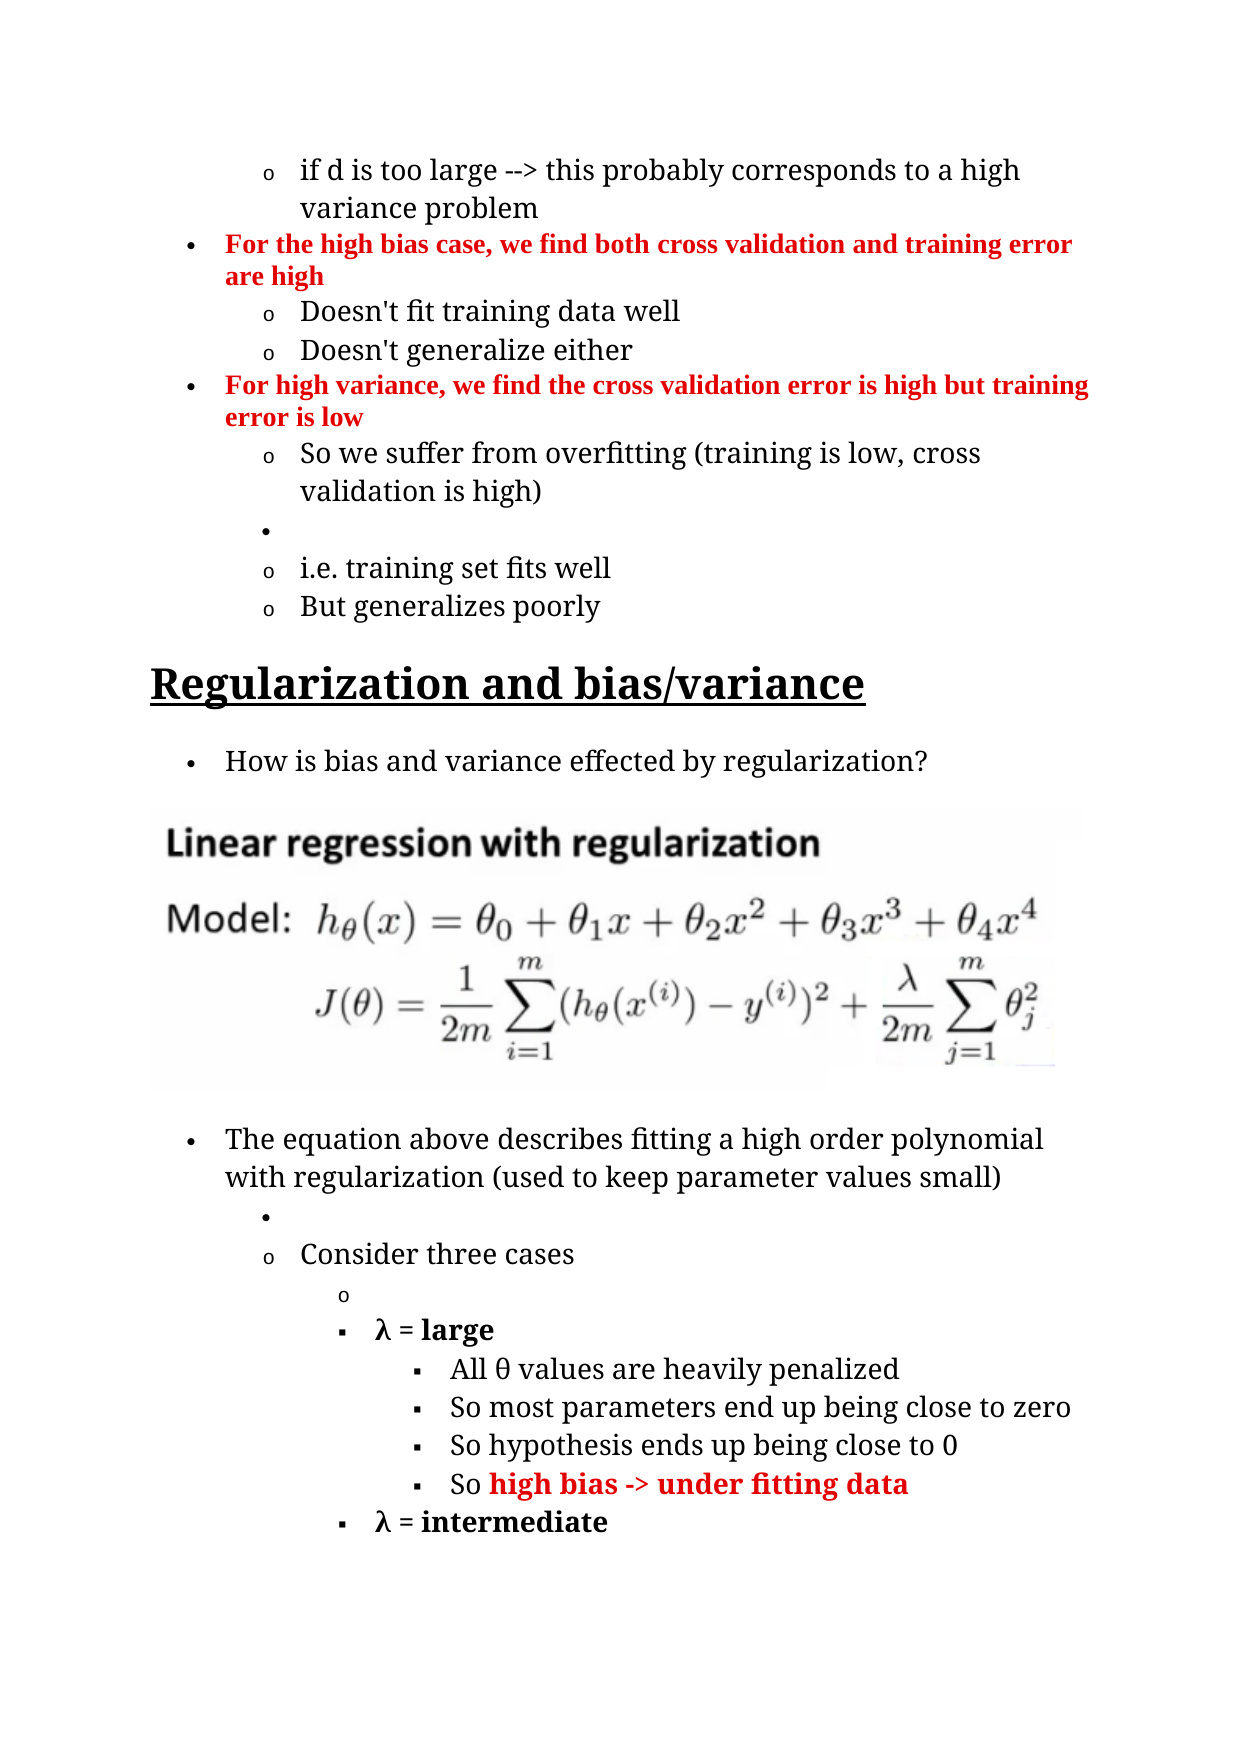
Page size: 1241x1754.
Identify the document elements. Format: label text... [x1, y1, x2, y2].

list Consider three cases [262, 1234, 1090, 1272]
list λ = intermediate [337, 1502, 1090, 1541]
list So high bias -> under fitting data [412, 1464, 1090, 1502]
list For the high bias case, we find both cross validation and training error are high [187, 227, 1090, 291]
list For high variance, we find the cross validation error is high but training error is low [187, 368, 1090, 433]
list The equation above describes fitting a high order polynomial with regularization (used to keep parameter values small) [187, 1119, 1090, 1196]
list How is bias and variance effected by regularization? [187, 741, 1090, 779]
list So most parameters end up being close to zero [412, 1387, 1090, 1426]
list So hypothesis ends up being close to 0 [412, 1426, 1090, 1464]
list So we suffer from overfitting (training is low, cross validation is high) [262, 433, 1090, 509]
picture [150, 808, 1083, 1090]
list if d is too large --> this probably corresponds to a high variance problem [262, 150, 1090, 227]
list i.e. training set fits well [262, 548, 1090, 586]
list All θ values are heavily penalized [412, 1349, 1090, 1387]
list Doesn't fit training data well [262, 291, 1090, 330]
list Doesn't generalize either [262, 330, 1090, 368]
list λ = large [337, 1311, 1090, 1349]
list But generalizes poorly [262, 586, 1090, 624]
text Regularization and bias/variance [150, 654, 1090, 712]
